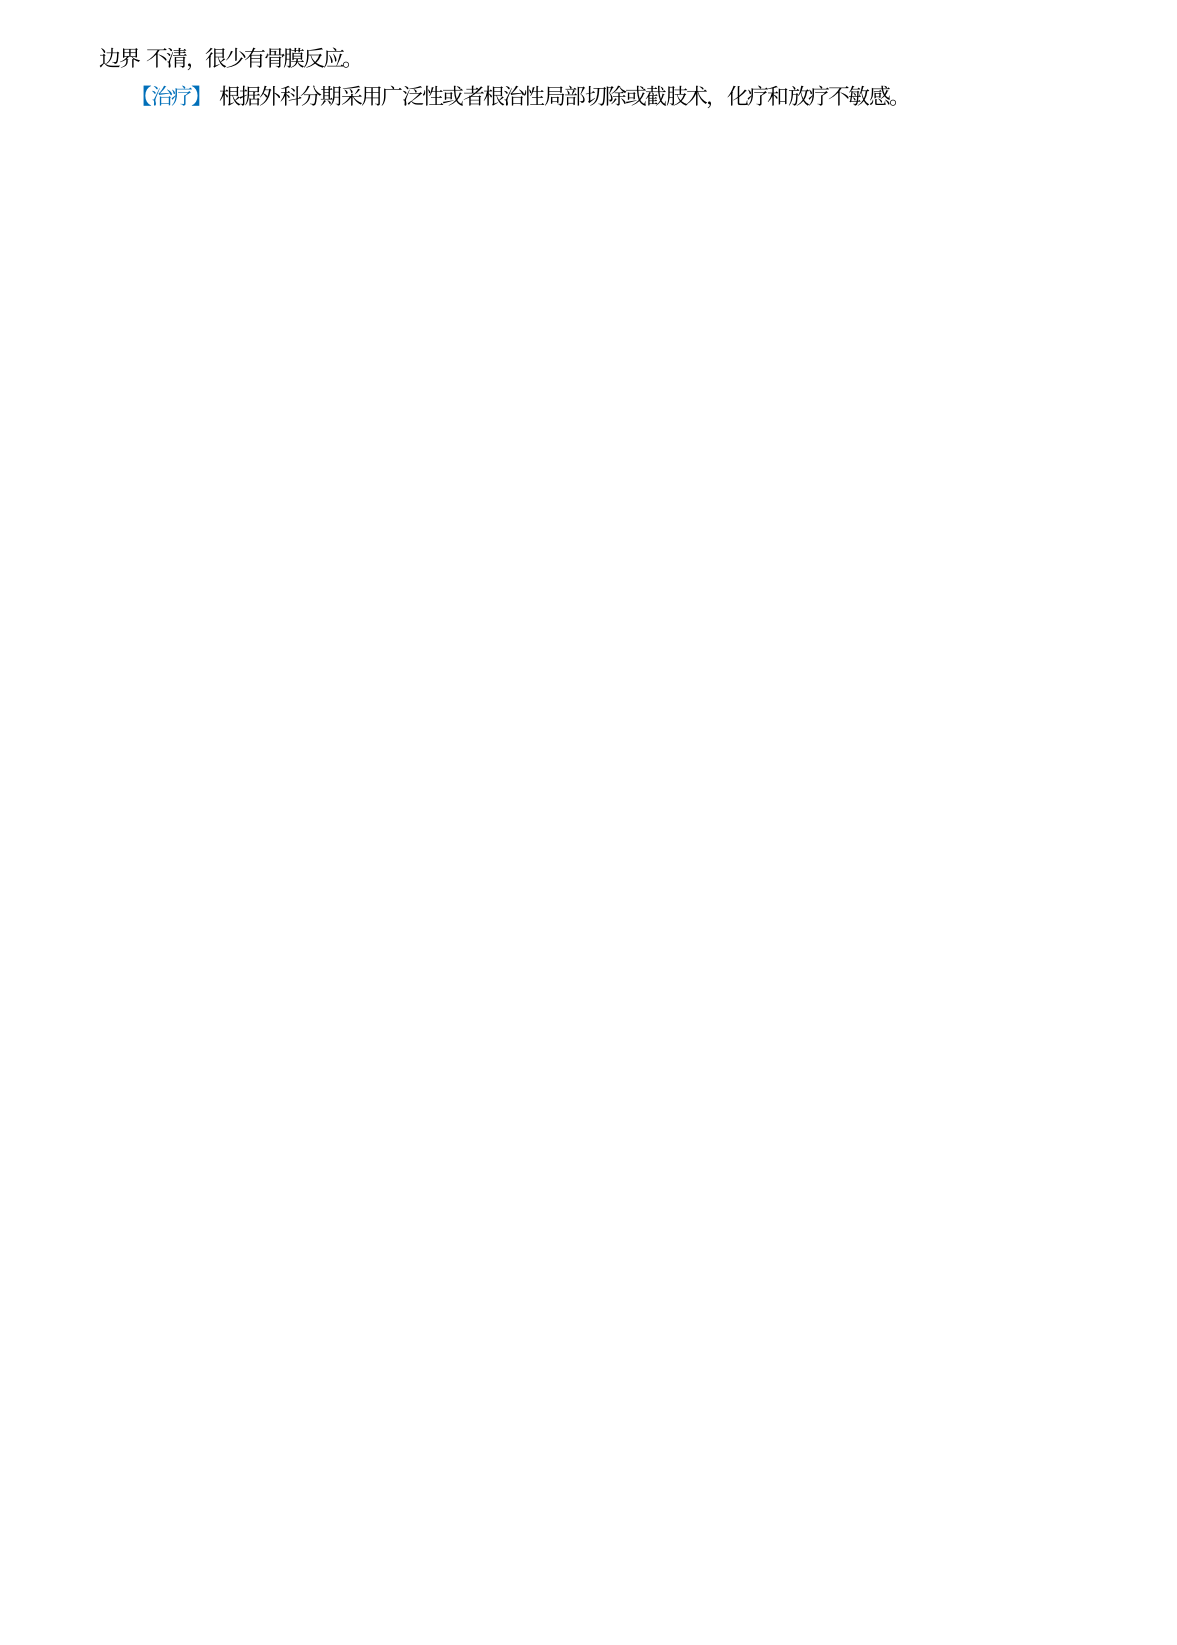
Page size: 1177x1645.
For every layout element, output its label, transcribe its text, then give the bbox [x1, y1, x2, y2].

text 【治疗】 根据外科分期采用广泛性或者根治性局部切除或截肢术，化疗和放疗不敏感。 [131, 82, 1111, 110]
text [99, 42, 997, 73]
